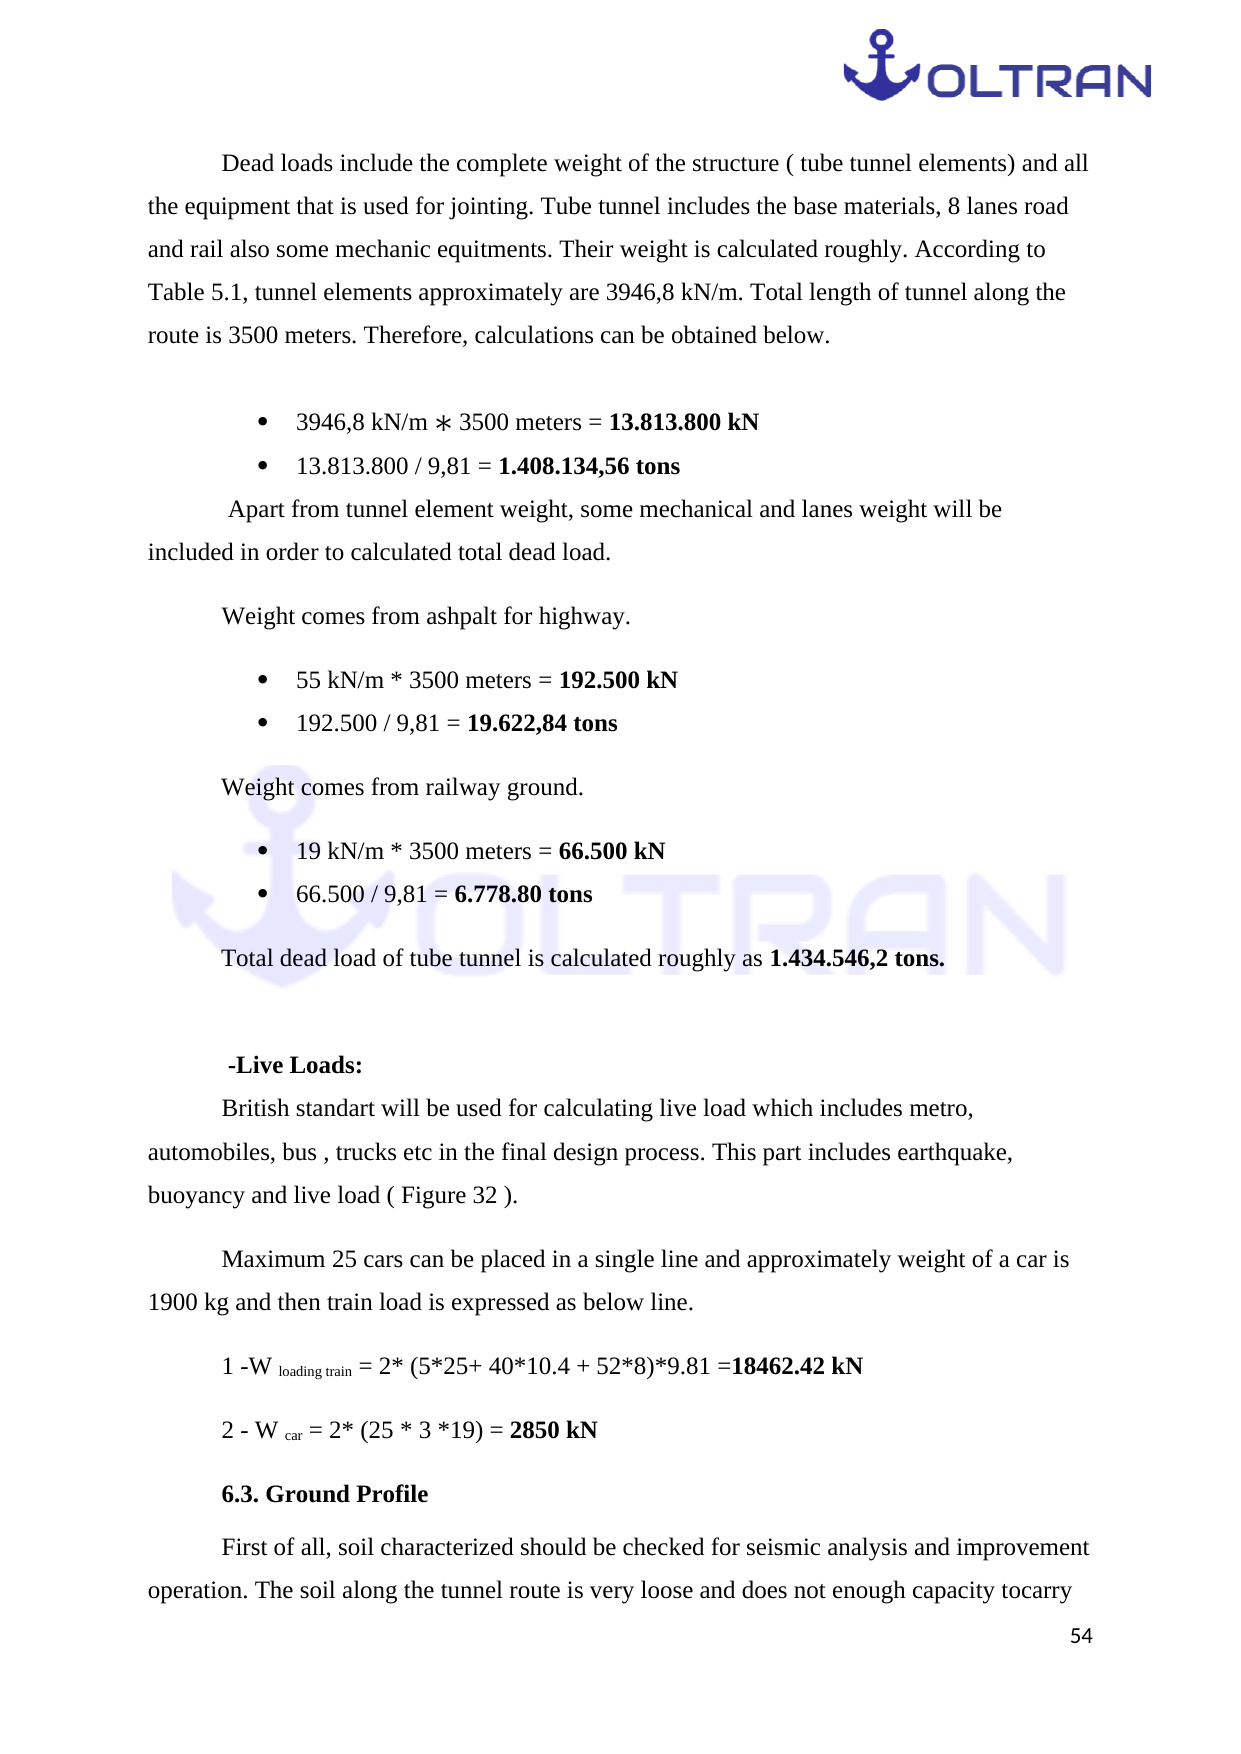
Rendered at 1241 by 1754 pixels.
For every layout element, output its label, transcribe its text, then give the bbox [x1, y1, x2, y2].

list 3946,8 kN/m ∗ 3500 meters = 13.813.800 kN [258, 406, 1093, 436]
text Total dead load of tube tunnel is calculated roughly as 1.434.546,2 tons. [221, 943, 1093, 972]
text 1 -W loading train = 2* (5*25+ 40*10.4 + 52*8)*9.81 =18462.42 kN [148, 1351, 1093, 1379]
text Weight comes from ashpalt for highway. [148, 601, 1093, 630]
text Apart from tunnel element weight, some mechanical and lanes weight will be included in order to calculated total dead load. [148, 494, 1093, 566]
list 55 kN/m * 3500 meters = 192.500 kN [258, 665, 1093, 694]
text Dead loads include the complete weight of the structure ( tube tunnel elements) and all the equipment that is used for jointing. Tube tunnel includes the base materials, 8 lanes road and rail also some mechanic equitments. Their weight is calculated roughly. According to Table 5.1, tunnel elements approximately are 3946,8 kN/m. Total length of tunnel along the route is 3500 meters. Therefore, calculations can be obtained below. [148, 148, 1093, 349]
list 192.500 / 9,81 = 19.622,84 tons [258, 708, 1093, 737]
text Maximum 25 cars can be placed in a single line and approximately weight of a car is 1900 kg and then train load is expressed as below line. [148, 1244, 1093, 1316]
text 2 - W car = 2* (25 * 3 *19) = 2850 kN [148, 1415, 1093, 1443]
text Weight comes from railway ground. [221, 772, 1093, 801]
text 6.3. Ground Profile [148, 1479, 1093, 1507]
list 19 kN/m * 3500 meters = 66.500 kN [258, 836, 1093, 865]
list 66.500 / 9,81 = 6.778.80 tons [258, 879, 1093, 908]
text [148, 1532, 1093, 1604]
text British standart will be used for calculating live load which includes metro, automobiles, bus , trucks etc in the final design process. This part includes earthquake, buoyancy and live load ( Figure 32 ). [148, 1093, 1093, 1208]
list 13.813.800 / 9,81 = 1.408.134,56 tons [258, 451, 1093, 480]
text -Live Loads: [148, 1050, 1093, 1079]
picture [843, 29, 1152, 101]
